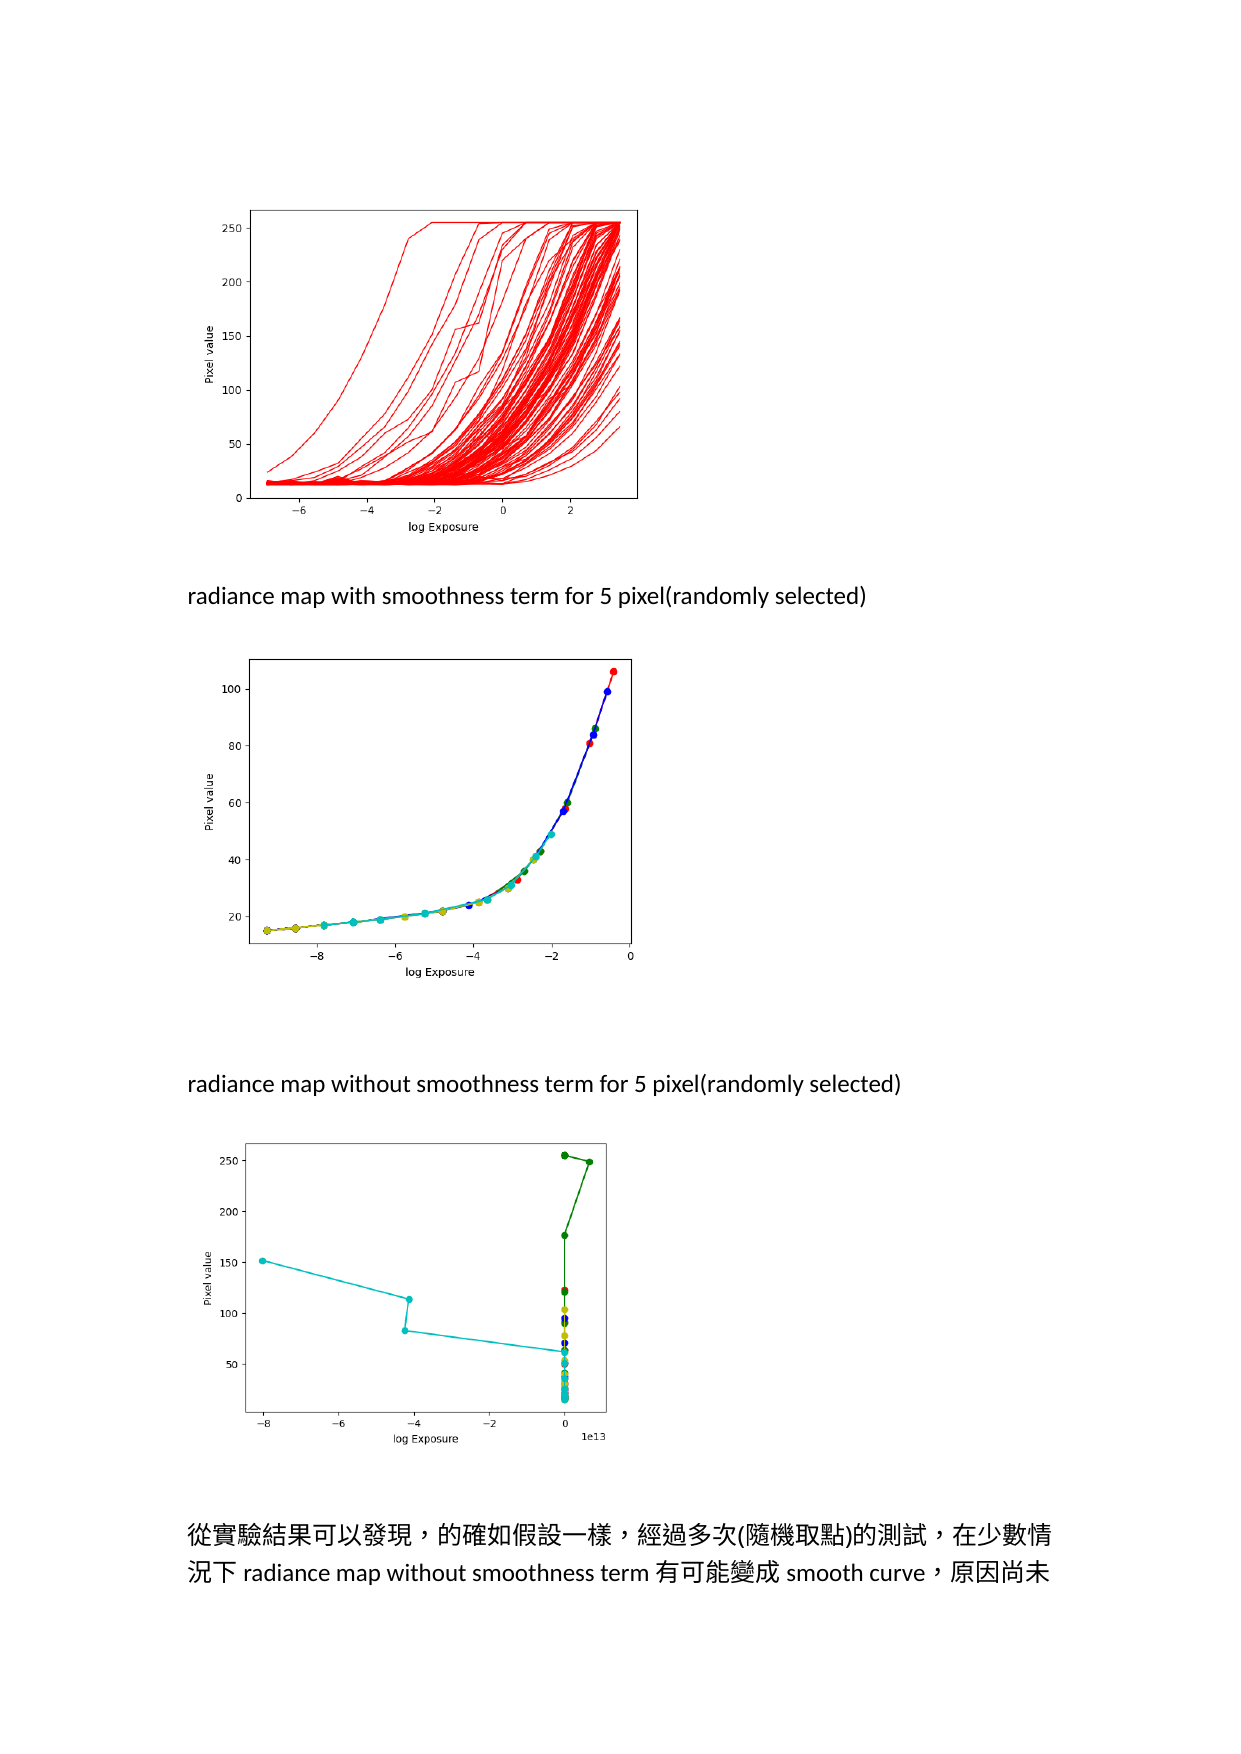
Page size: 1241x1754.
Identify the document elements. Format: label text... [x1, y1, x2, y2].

picture [187, 164, 687, 539]
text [187, 1514, 1053, 1589]
text radiance map with smoothness term for 5 pixel(randomly selected) [187, 577, 1053, 614]
picture [187, 614, 680, 984]
picture [187, 1102, 652, 1450]
text radiance map without smoothness term for 5 pixel(randomly selected) [187, 1064, 1053, 1102]
